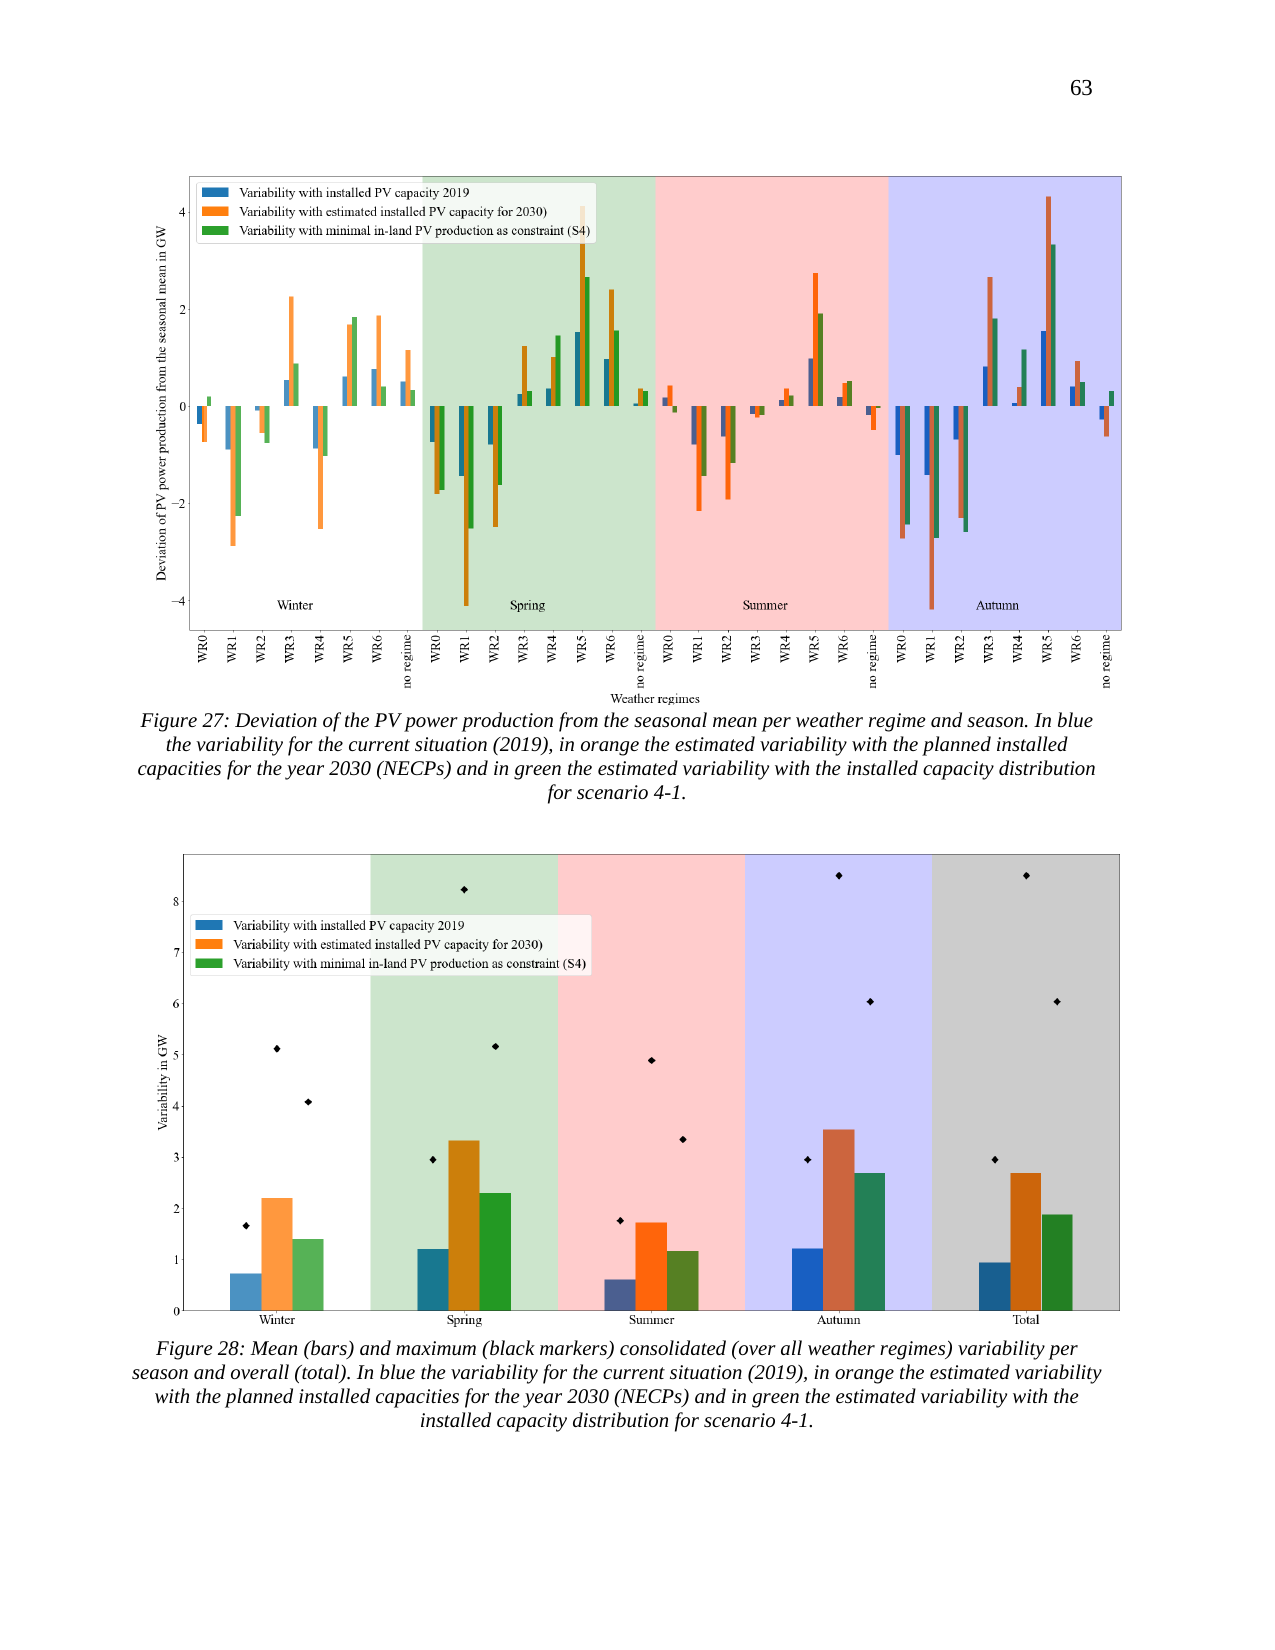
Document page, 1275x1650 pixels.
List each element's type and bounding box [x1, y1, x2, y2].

picture [146, 171, 1128, 705]
picture [146, 847, 1128, 1336]
